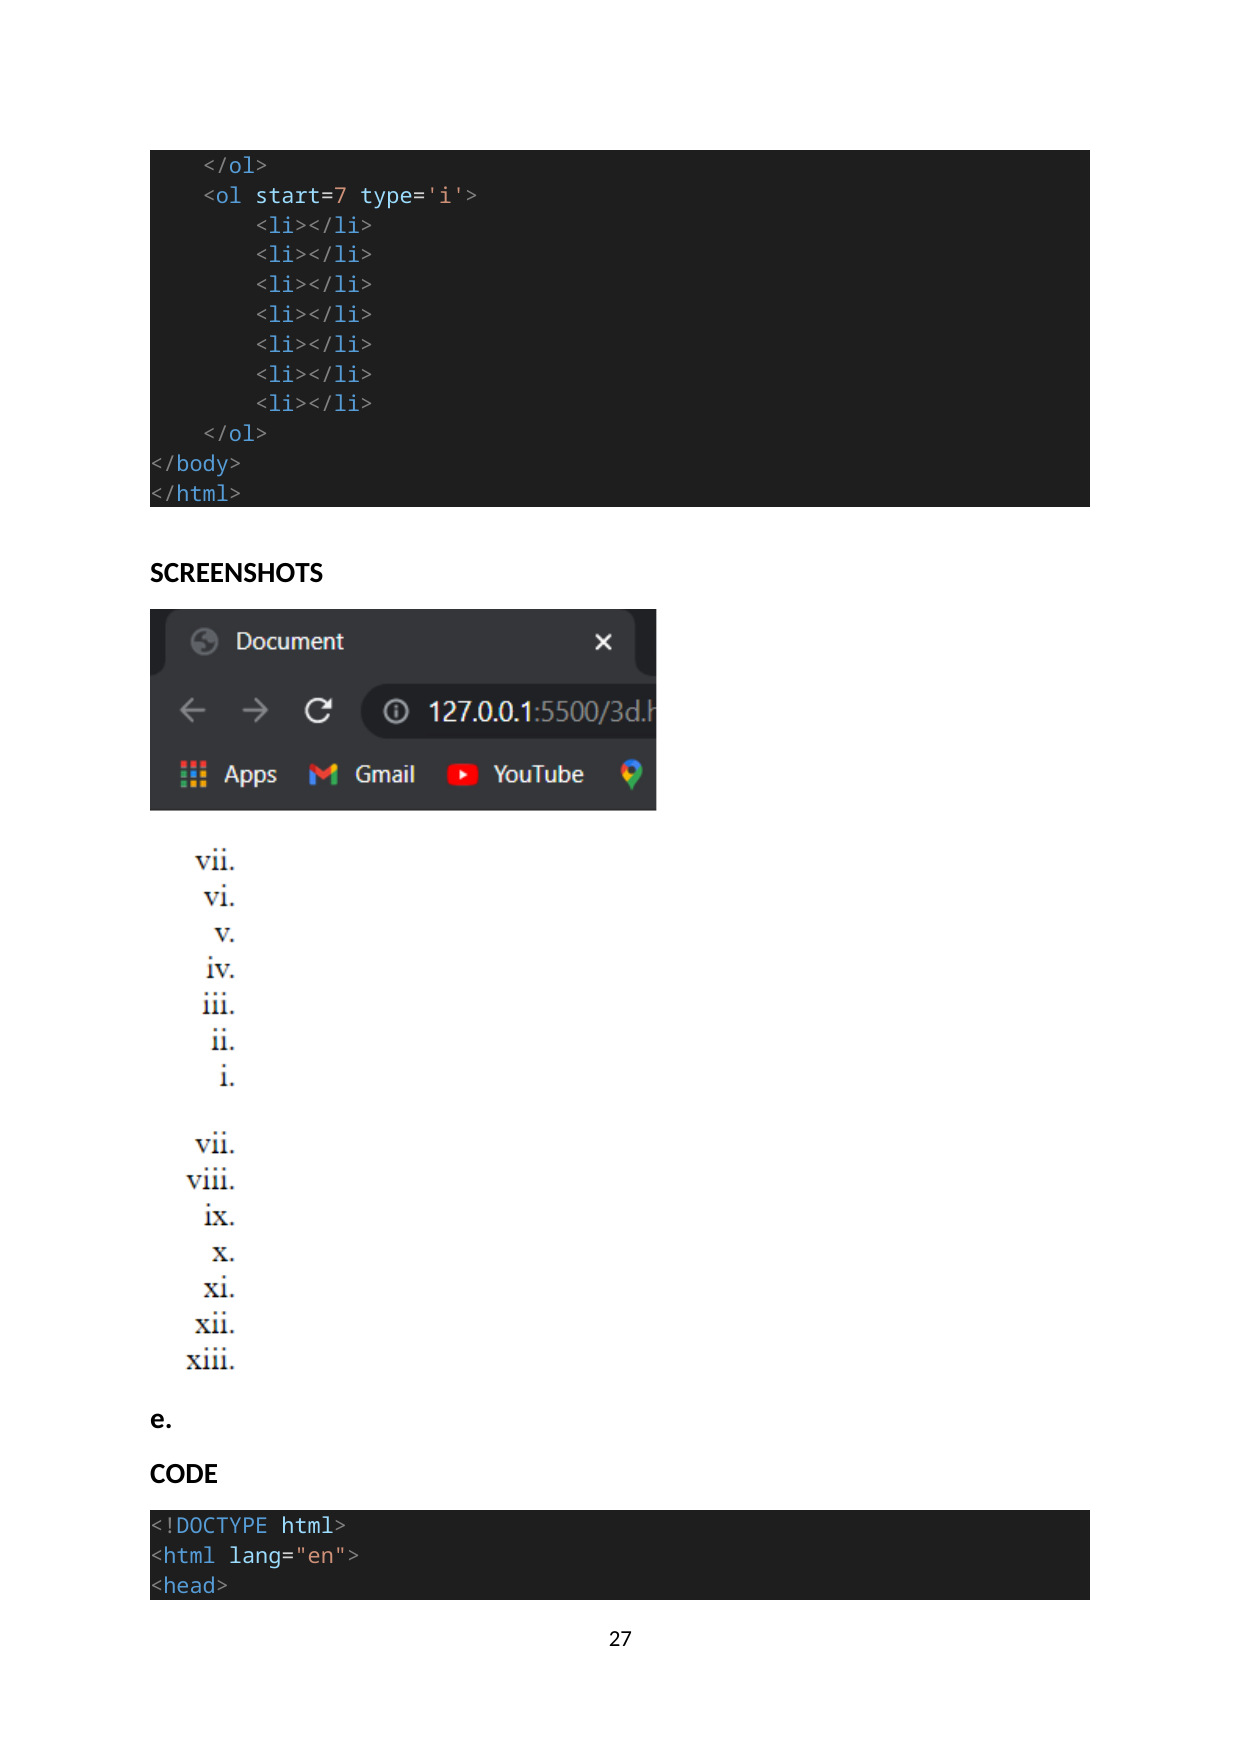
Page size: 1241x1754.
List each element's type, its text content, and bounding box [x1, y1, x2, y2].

text CODE [150, 1455, 1090, 1491]
text <li></li> [150, 388, 1090, 418]
text <li></li> [150, 329, 1090, 358]
picture [150, 609, 657, 1382]
text <li></li> [150, 299, 1090, 329]
text </body> [150, 448, 1090, 478]
text <li></li> [150, 269, 1090, 299]
text </ol> [150, 418, 1090, 448]
text SCREENSHOTS [150, 554, 1090, 590]
text <html lang="en"> [150, 1540, 1090, 1570]
text </ol> [150, 150, 1090, 180]
text <li></li> [150, 358, 1090, 388]
text <!DOCTYPE html> [150, 1510, 1090, 1540]
text <head> [150, 1570, 1090, 1600]
text <li></li> [150, 209, 1090, 239]
text </html> [150, 478, 1090, 507]
text <li></li> [150, 239, 1090, 269]
text <ol start=7 type='i'> [150, 180, 1090, 209]
text e. [150, 1400, 1090, 1436]
